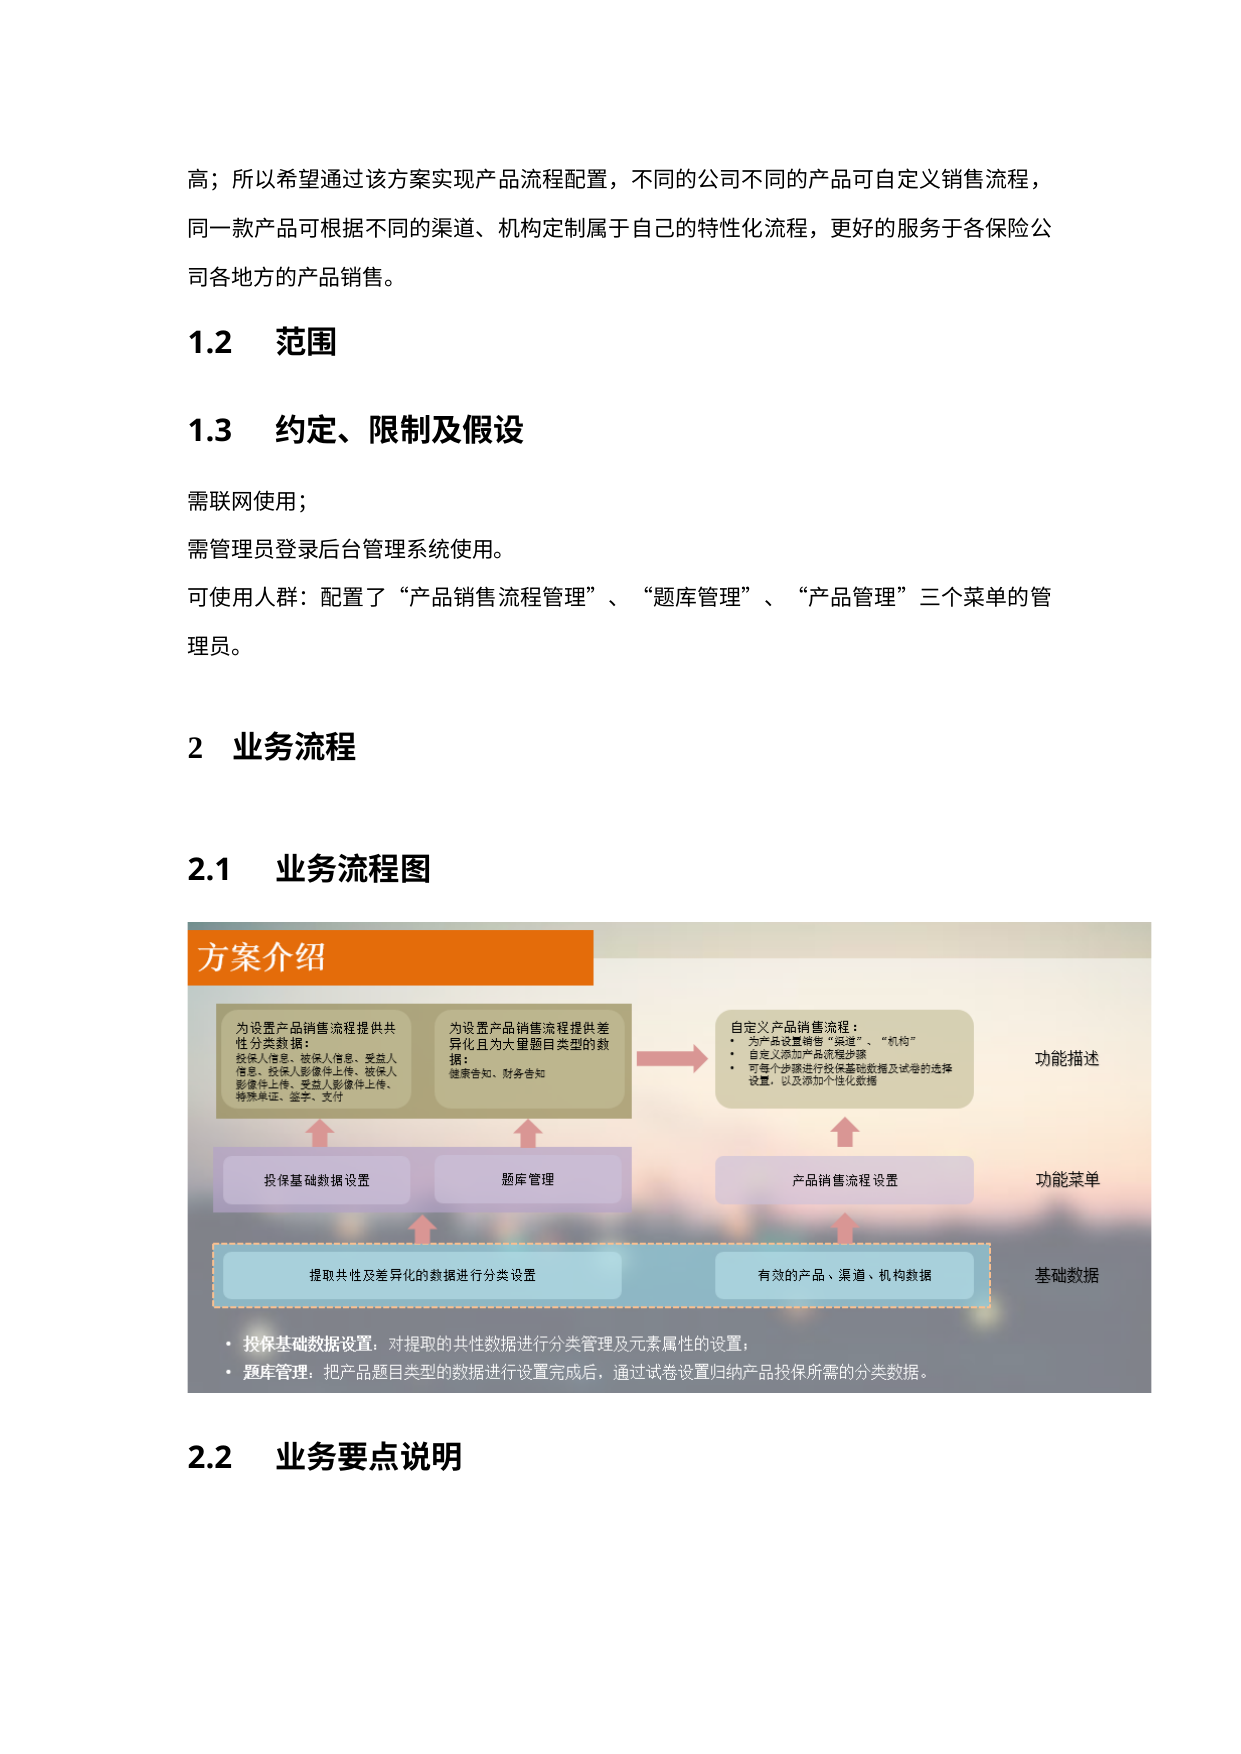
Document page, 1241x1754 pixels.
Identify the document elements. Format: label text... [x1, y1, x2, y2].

text 可使用人群：配置了“产品销售流程管理”、“题库管理”、“产品管理”三个菜单的管理员。 [187, 580, 1053, 661]
subtitle 业务流程 [187, 712, 1053, 777]
subtitle 业务流程图 [187, 834, 1053, 899]
text 需管理员登录后台管理系统使用。 [187, 532, 1053, 564]
subtitle 范围 [187, 308, 1053, 373]
text 需联网使用； [187, 483, 1053, 516]
picture [187, 922, 1152, 1393]
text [187, 162, 1053, 292]
subtitle 业务要点说明 [187, 1422, 1053, 1487]
subtitle 约定、限制及假设 [187, 396, 1053, 461]
